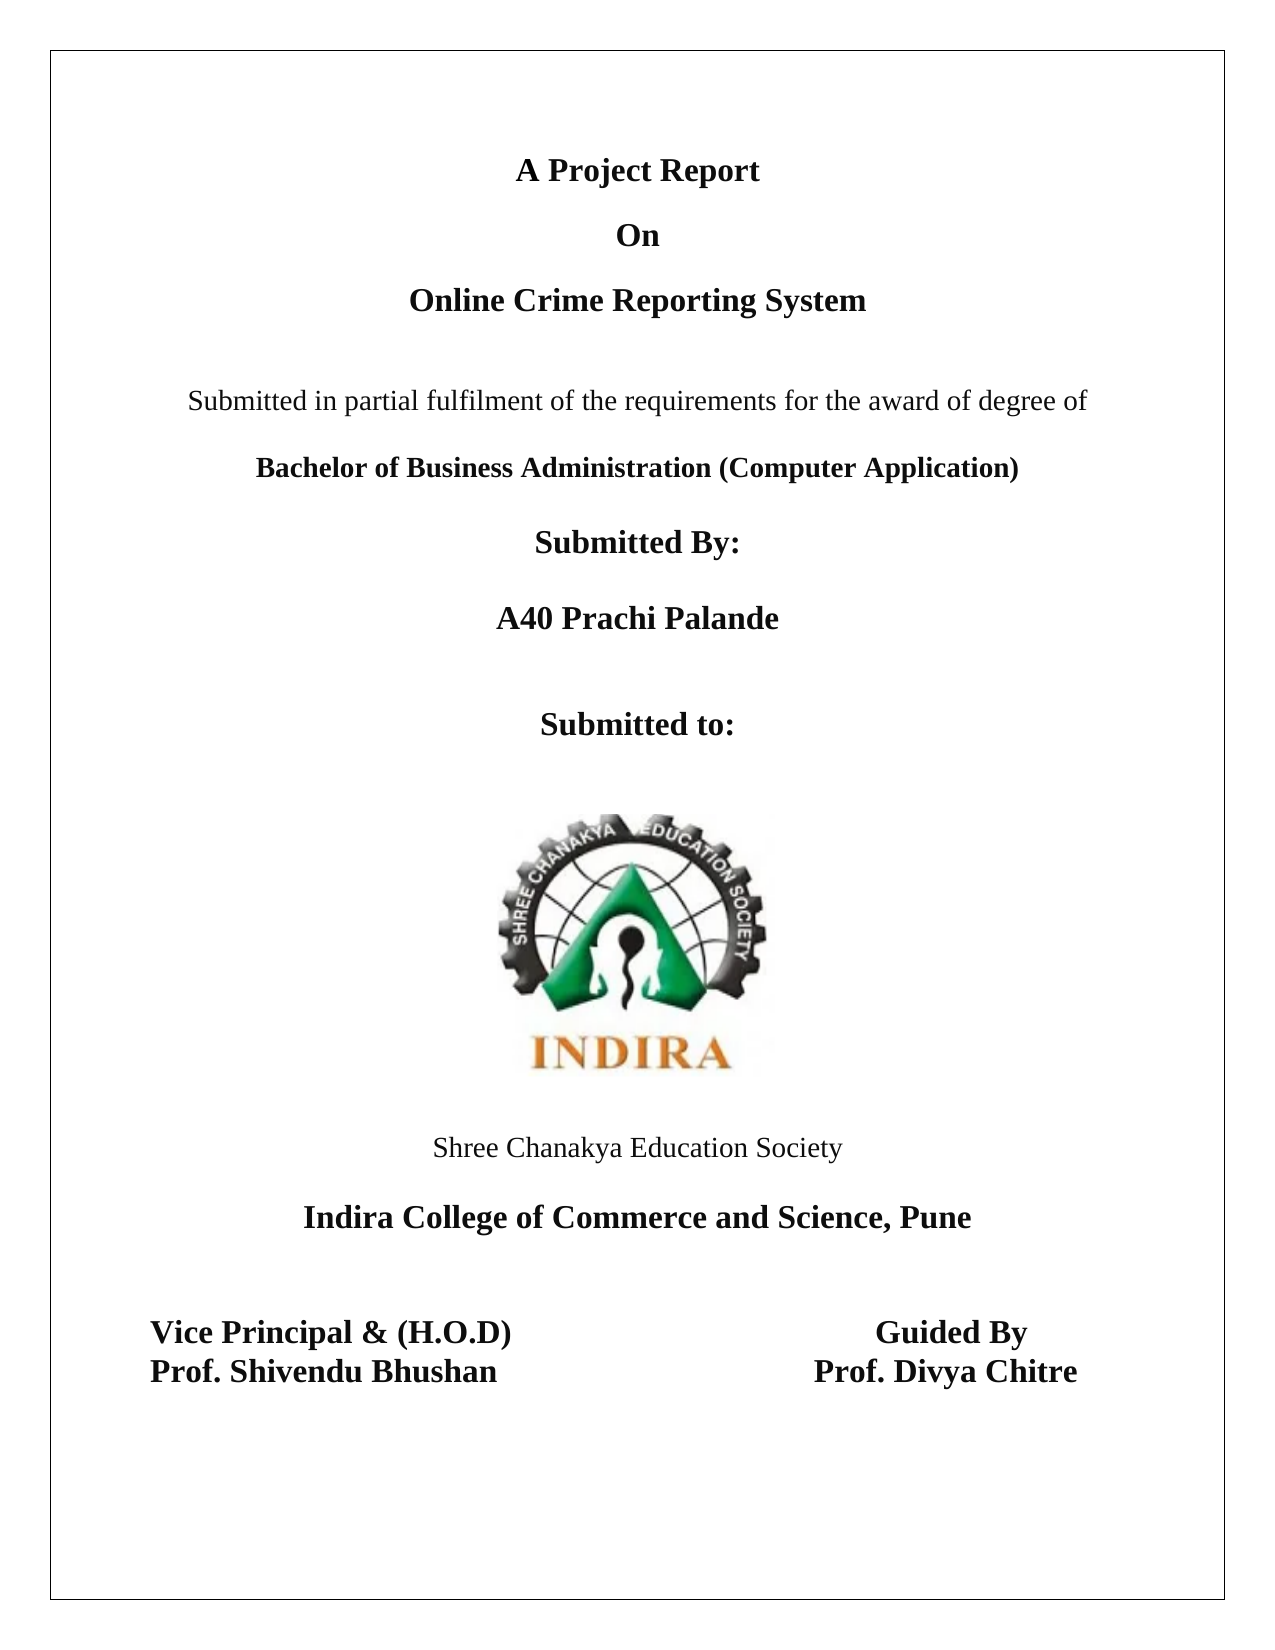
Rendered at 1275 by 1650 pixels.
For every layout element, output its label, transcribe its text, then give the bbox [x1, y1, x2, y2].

text Vice Principal & (H.O.D) Guided By [150, 1313, 1125, 1351]
text A40 Prachi Palande [150, 599, 1125, 637]
text Bachelor of Business Administration (Computer Application) [150, 450, 1125, 484]
text Indira College of Commerce and Science, Pune [150, 1198, 1125, 1236]
text Submitted in partial fulfilment of the requirements for the award of degree of [150, 383, 1125, 417]
text Submitted to: [150, 704, 1125, 742]
text Shree Chanakya Education Society [150, 1131, 1125, 1164]
text Online Crime Reporting System [150, 280, 1125, 318]
text A Project Report [150, 150, 1125, 188]
text On [150, 215, 1125, 253]
picture [496, 814, 779, 1097]
text Prof. Shivendu Bhushan Prof. Divya Chitre [150, 1351, 1125, 1389]
text Submitted By: [150, 522, 1125, 560]
